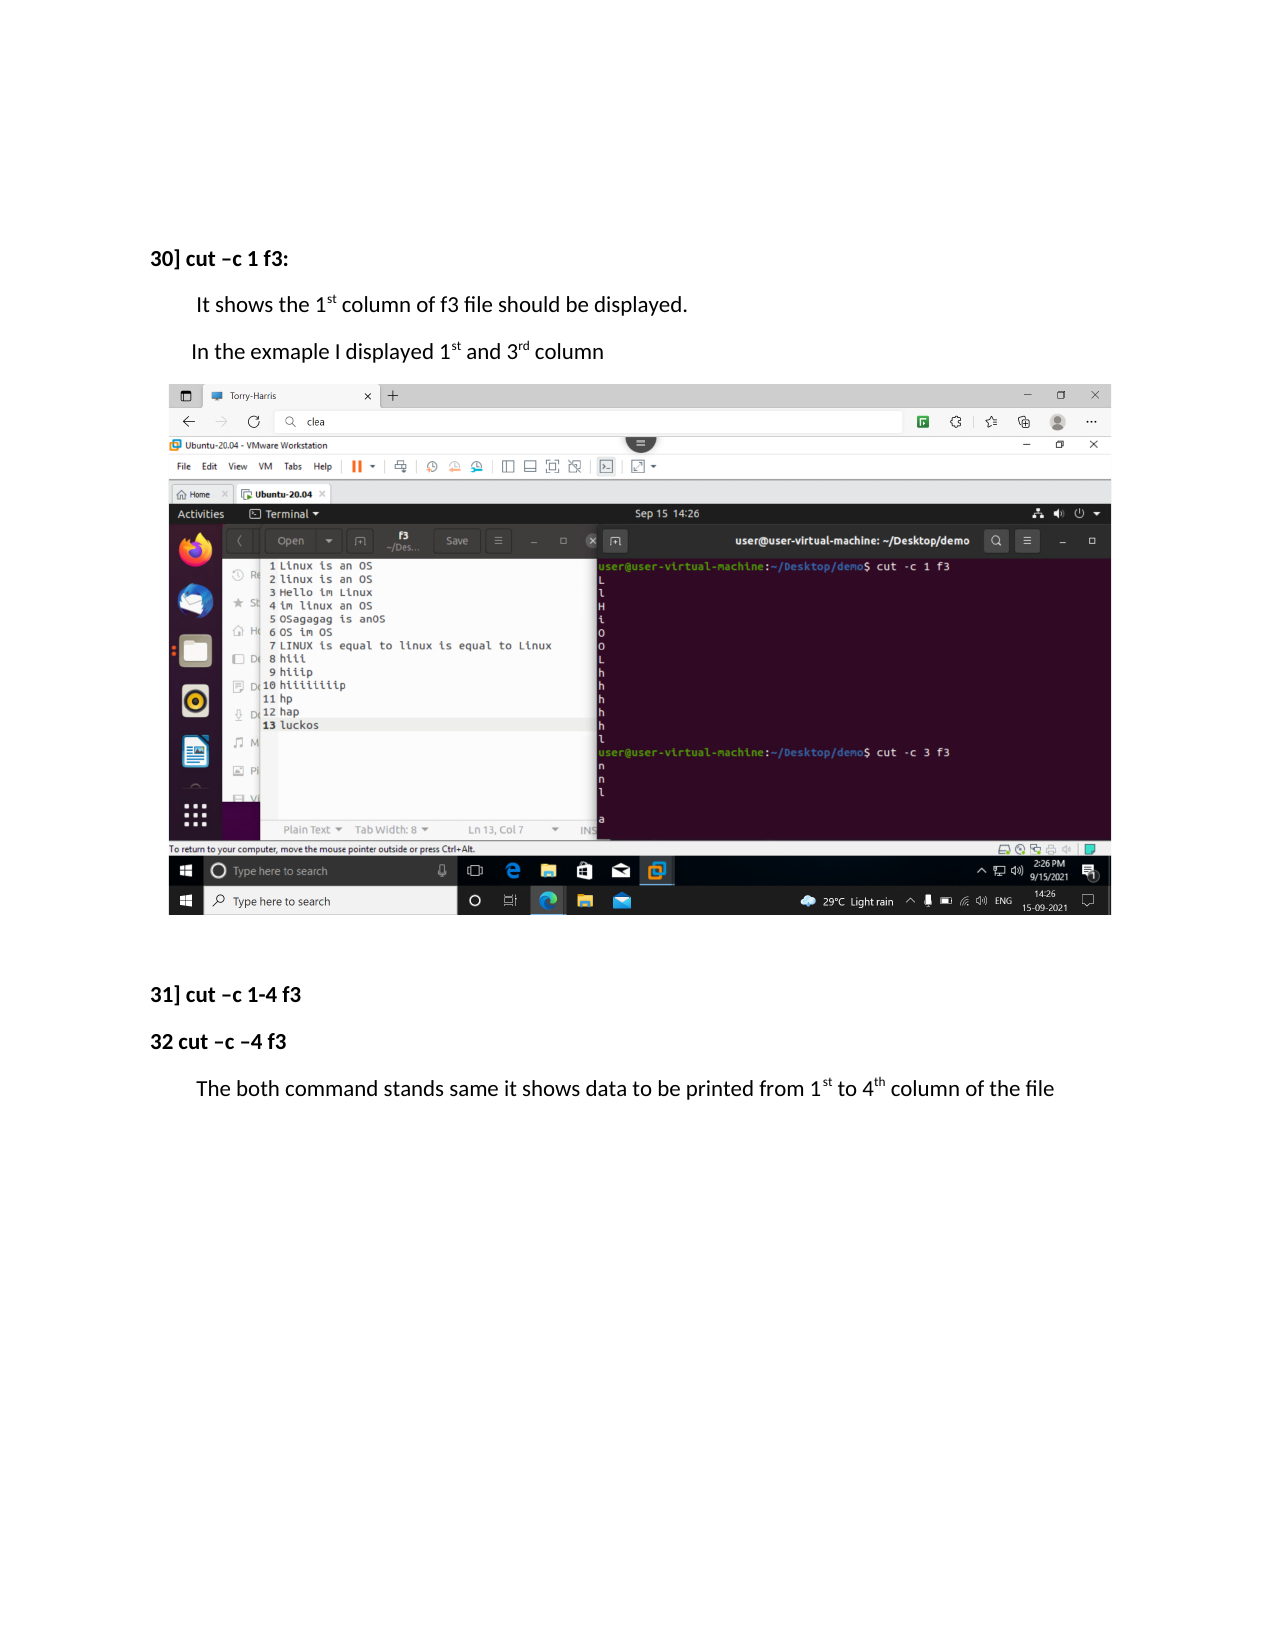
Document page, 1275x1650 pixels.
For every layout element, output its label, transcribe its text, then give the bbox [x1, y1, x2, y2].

text 31] cut –c 1-4 f3 [150, 980, 1125, 1008]
text The both command stands same it shows data to be printed from 1st to 4th column of the file [150, 1074, 1125, 1102]
text In the exmaple I displayed 1st and 3rd column [150, 337, 1125, 366]
text 30] cut –c 1 f3: [150, 244, 1125, 272]
text It shows the 1st column of f3 file should be displayed. [150, 291, 1125, 319]
text 32 cut –c –4 f3 [150, 1027, 1125, 1055]
